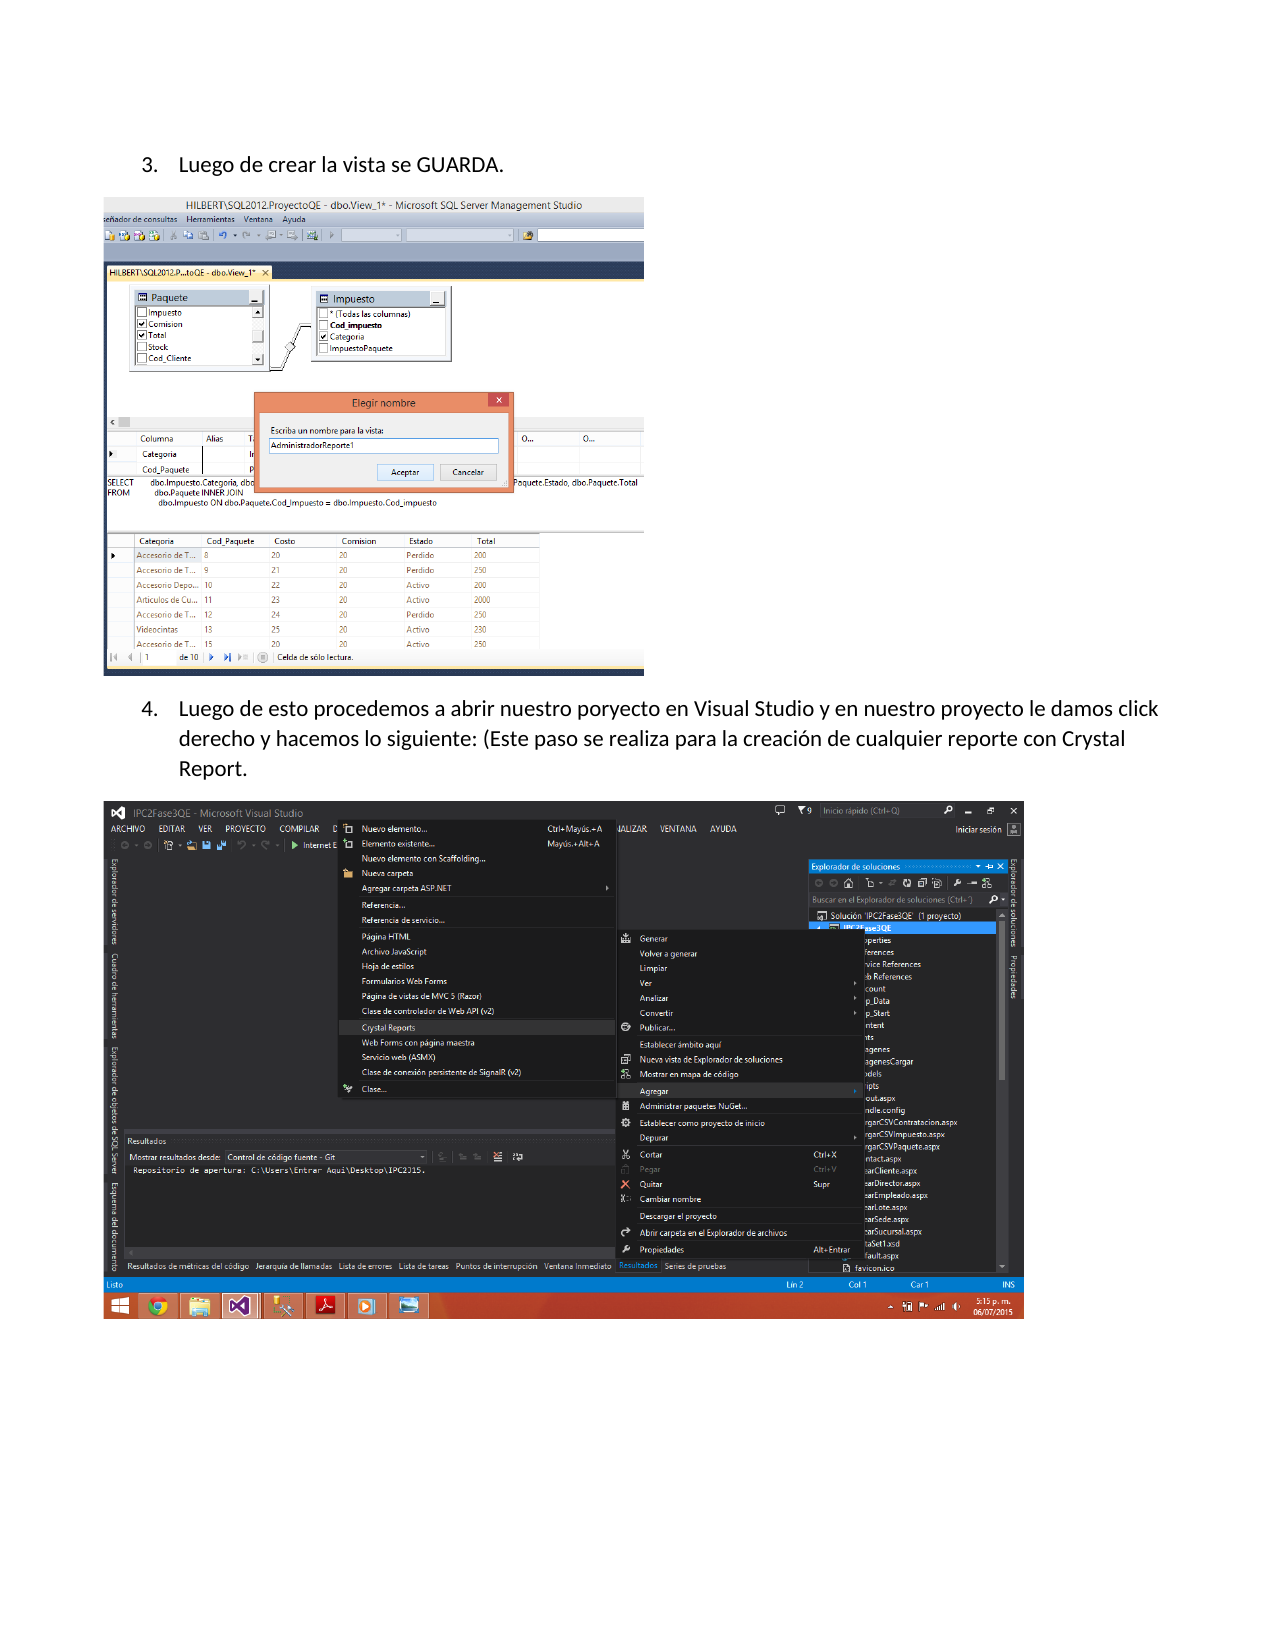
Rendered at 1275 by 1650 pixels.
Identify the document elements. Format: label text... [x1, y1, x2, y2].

list Luego de crear la vista se GUARDA. [141, 150, 1196, 178]
list Luego de esto procedemos a abrir nuestro poryecto en Visual Studio y en nuestro proyecto le damos click derecho y hacemos lo siguiente: (Este paso se realiza para la creación de cualquier reporte con Crystal Report. [141, 694, 1196, 783]
picture [103, 197, 644, 676]
picture [103, 801, 1024, 1319]
